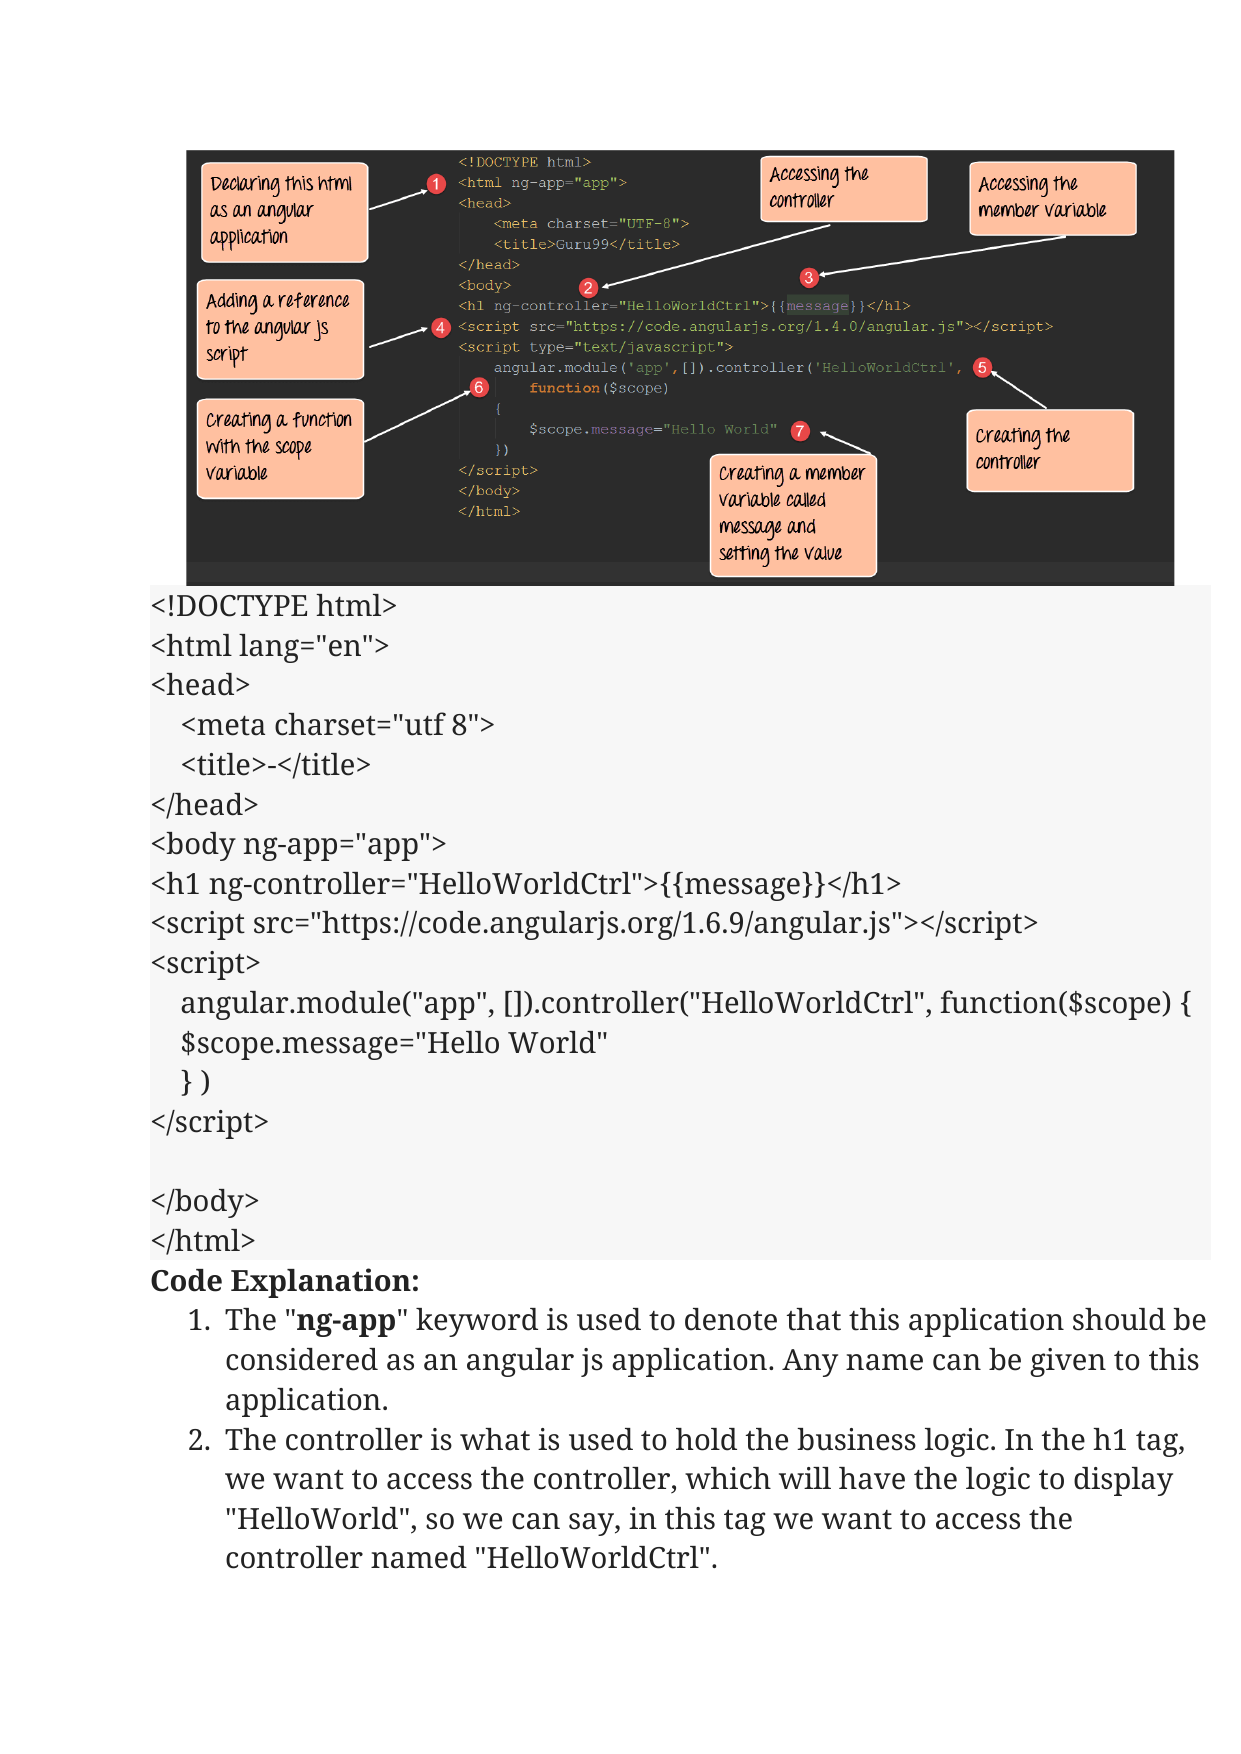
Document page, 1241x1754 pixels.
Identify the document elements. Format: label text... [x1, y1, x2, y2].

text <meta charset="utf 8"> [150, 704, 1211, 744]
text Code Explanation: [150, 1260, 1211, 1300]
text <script src="https://code.angularjs.org/1.6.9/angular.js"></script> [150, 903, 1211, 942]
text <!DOCTYPE html> [150, 585, 1211, 625]
text </body> [150, 1181, 1211, 1220]
text </html> [150, 1220, 1211, 1260]
text <html lang="en"> [150, 625, 1211, 665]
text } ) [150, 1062, 1211, 1101]
text $scope.message="Hello World" [150, 1022, 1211, 1062]
list The "ng-app" keyword is used to denote that this application should be considered as an angular js application. Any name can be given to this application. [187, 1300, 1211, 1419]
text </script> [150, 1101, 1211, 1141]
text <body ng-app="app"> [150, 823, 1211, 863]
text </head> [150, 784, 1211, 823]
text <head> [150, 665, 1211, 704]
text <title>-</title> [150, 744, 1211, 784]
picture [186, 150, 1175, 586]
text <script> [150, 942, 1211, 982]
list The controller is what is used to hold the business logic. In the h1 tag, we want to access the controller, which will have the logic to display "HelloWorld", so we can say, in this tag we want to access the controller named "HelloWorldCtrl". [187, 1419, 1211, 1577]
text <h1 ng-controller="HelloWorldCtrl">{{message}}</h1> [150, 863, 1211, 903]
text angular.module("app", []).controller("HelloWorldCtrl", function($scope) { [150, 982, 1211, 1022]
